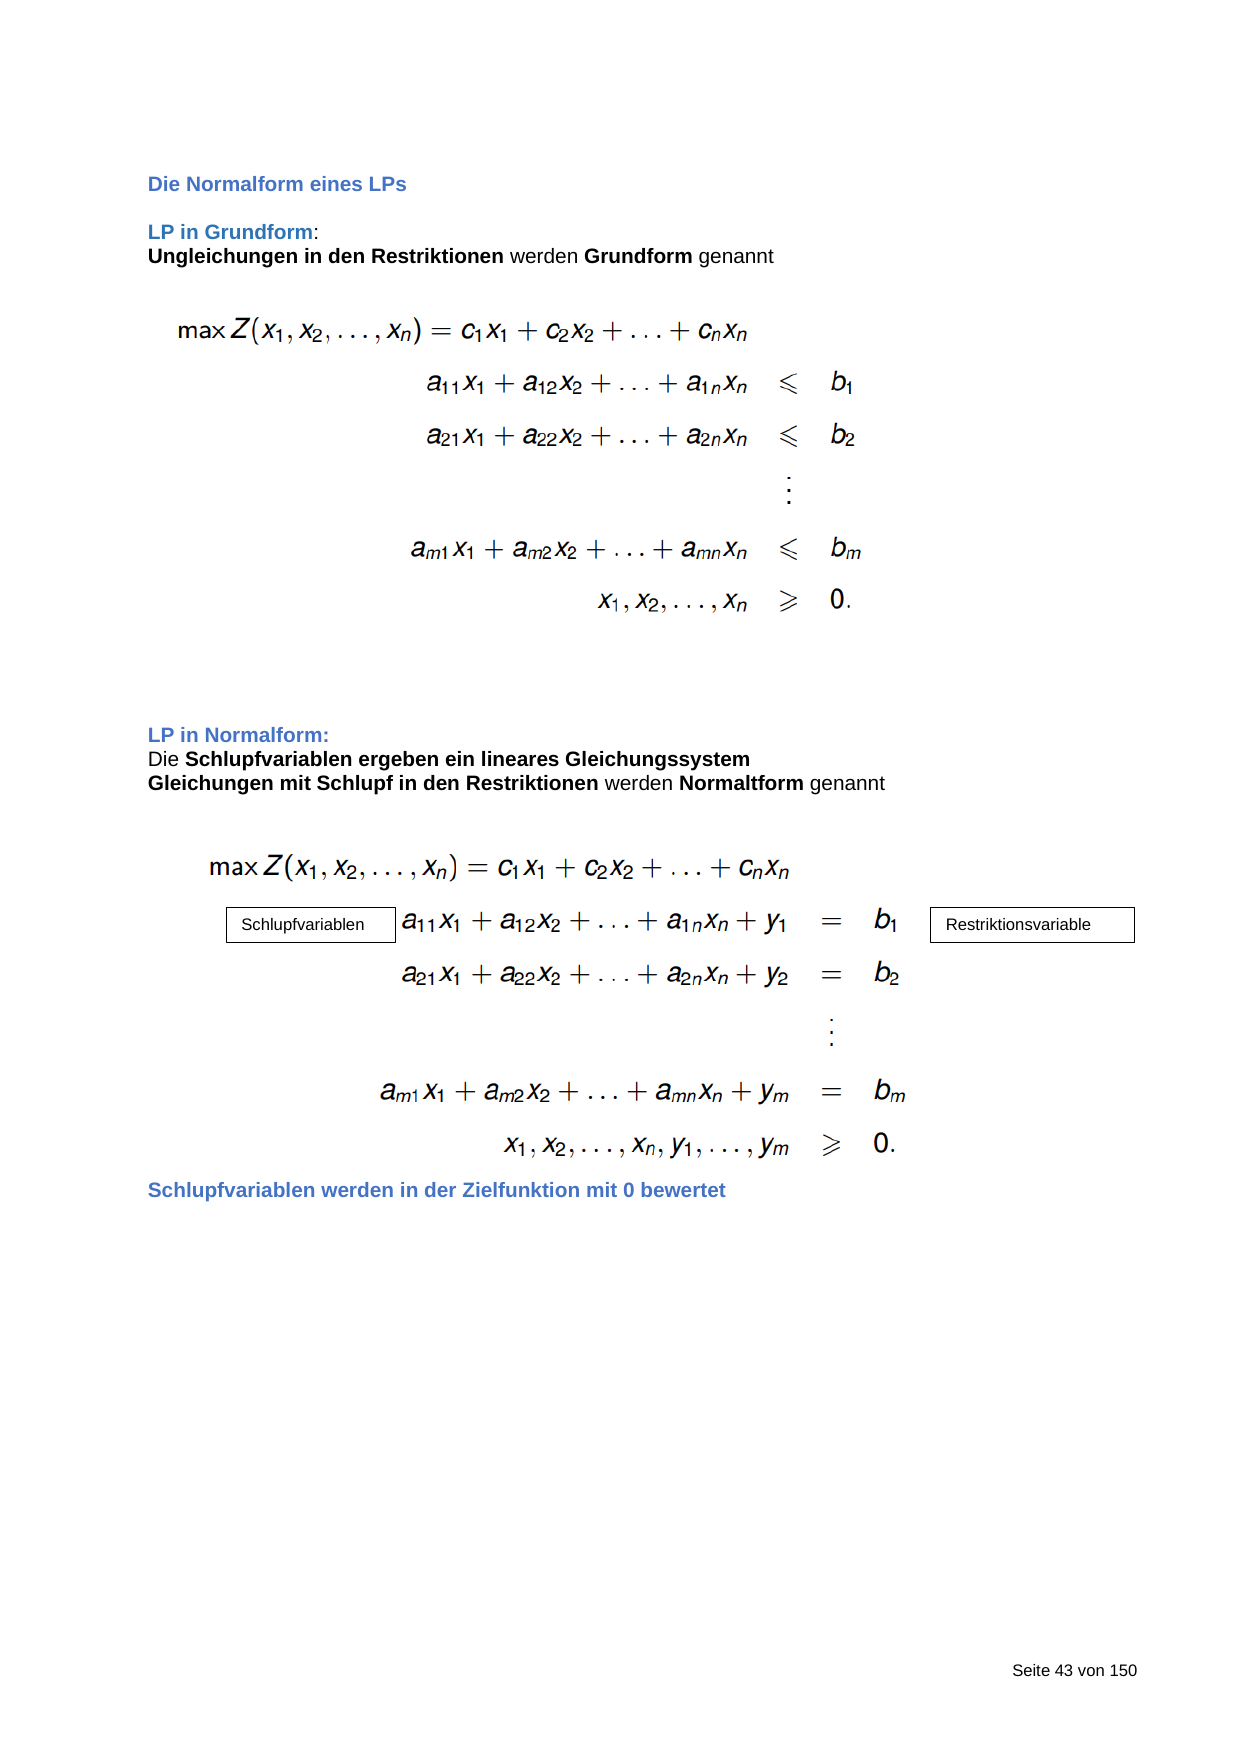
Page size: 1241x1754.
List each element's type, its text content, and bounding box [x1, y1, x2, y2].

text Schlupfvariablen werden in der Zielfunktion mit 0 bewertet [148, 1178, 1137, 1202]
text Ungleichungen in den Restriktionen werden Grundform genannt [148, 243, 1137, 267]
text Gleichungen mit Schlupf in den Restriktionen werden Normaltform genannt [148, 771, 1137, 794]
text Die Normalform eines LPs [148, 148, 1137, 196]
text Die Schlupfvariablen ergeben ein lineares Gleichungssystem [148, 747, 1137, 771]
picture [198, 839, 911, 1161]
text LP in Grundform: [148, 219, 1137, 243]
text LP in Normalform: [148, 723, 1137, 747]
picture [168, 300, 863, 626]
